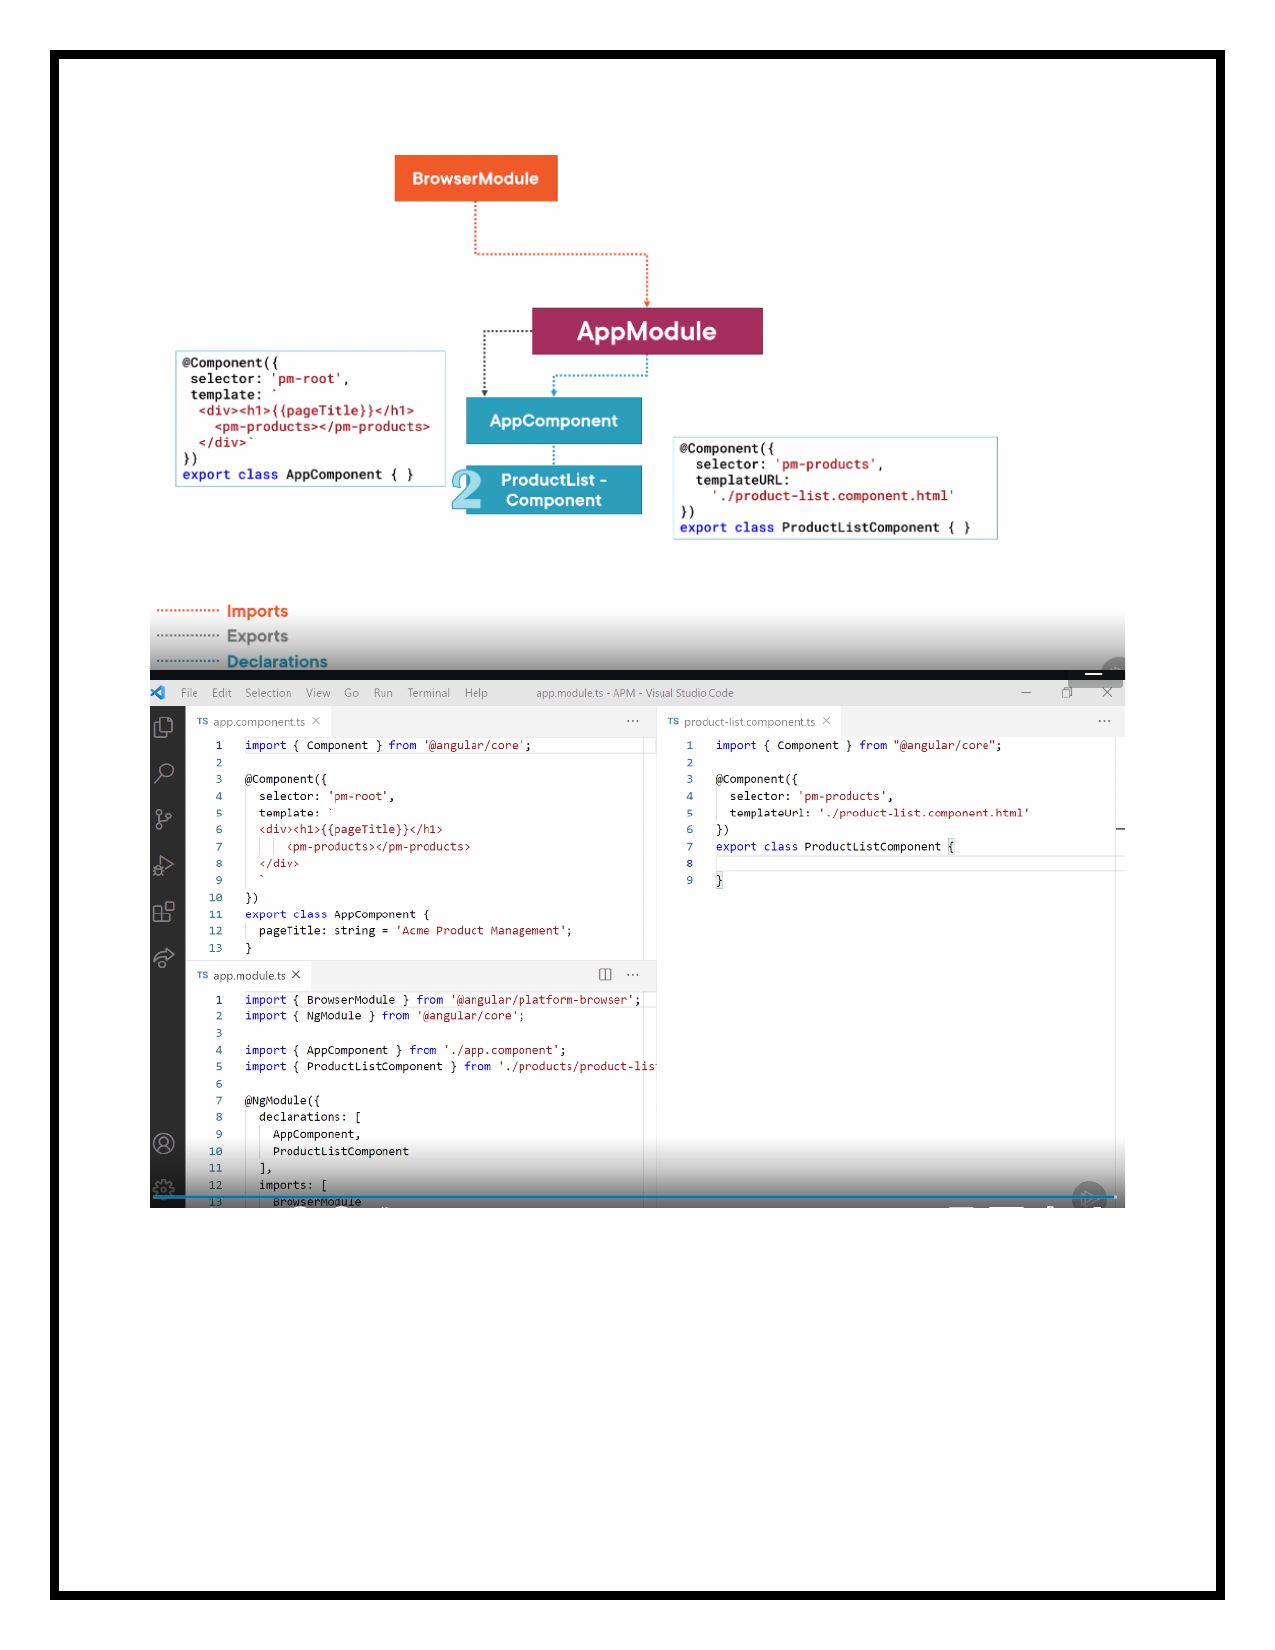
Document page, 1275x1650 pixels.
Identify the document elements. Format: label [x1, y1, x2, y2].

picture [150, 150, 1125, 1208]
